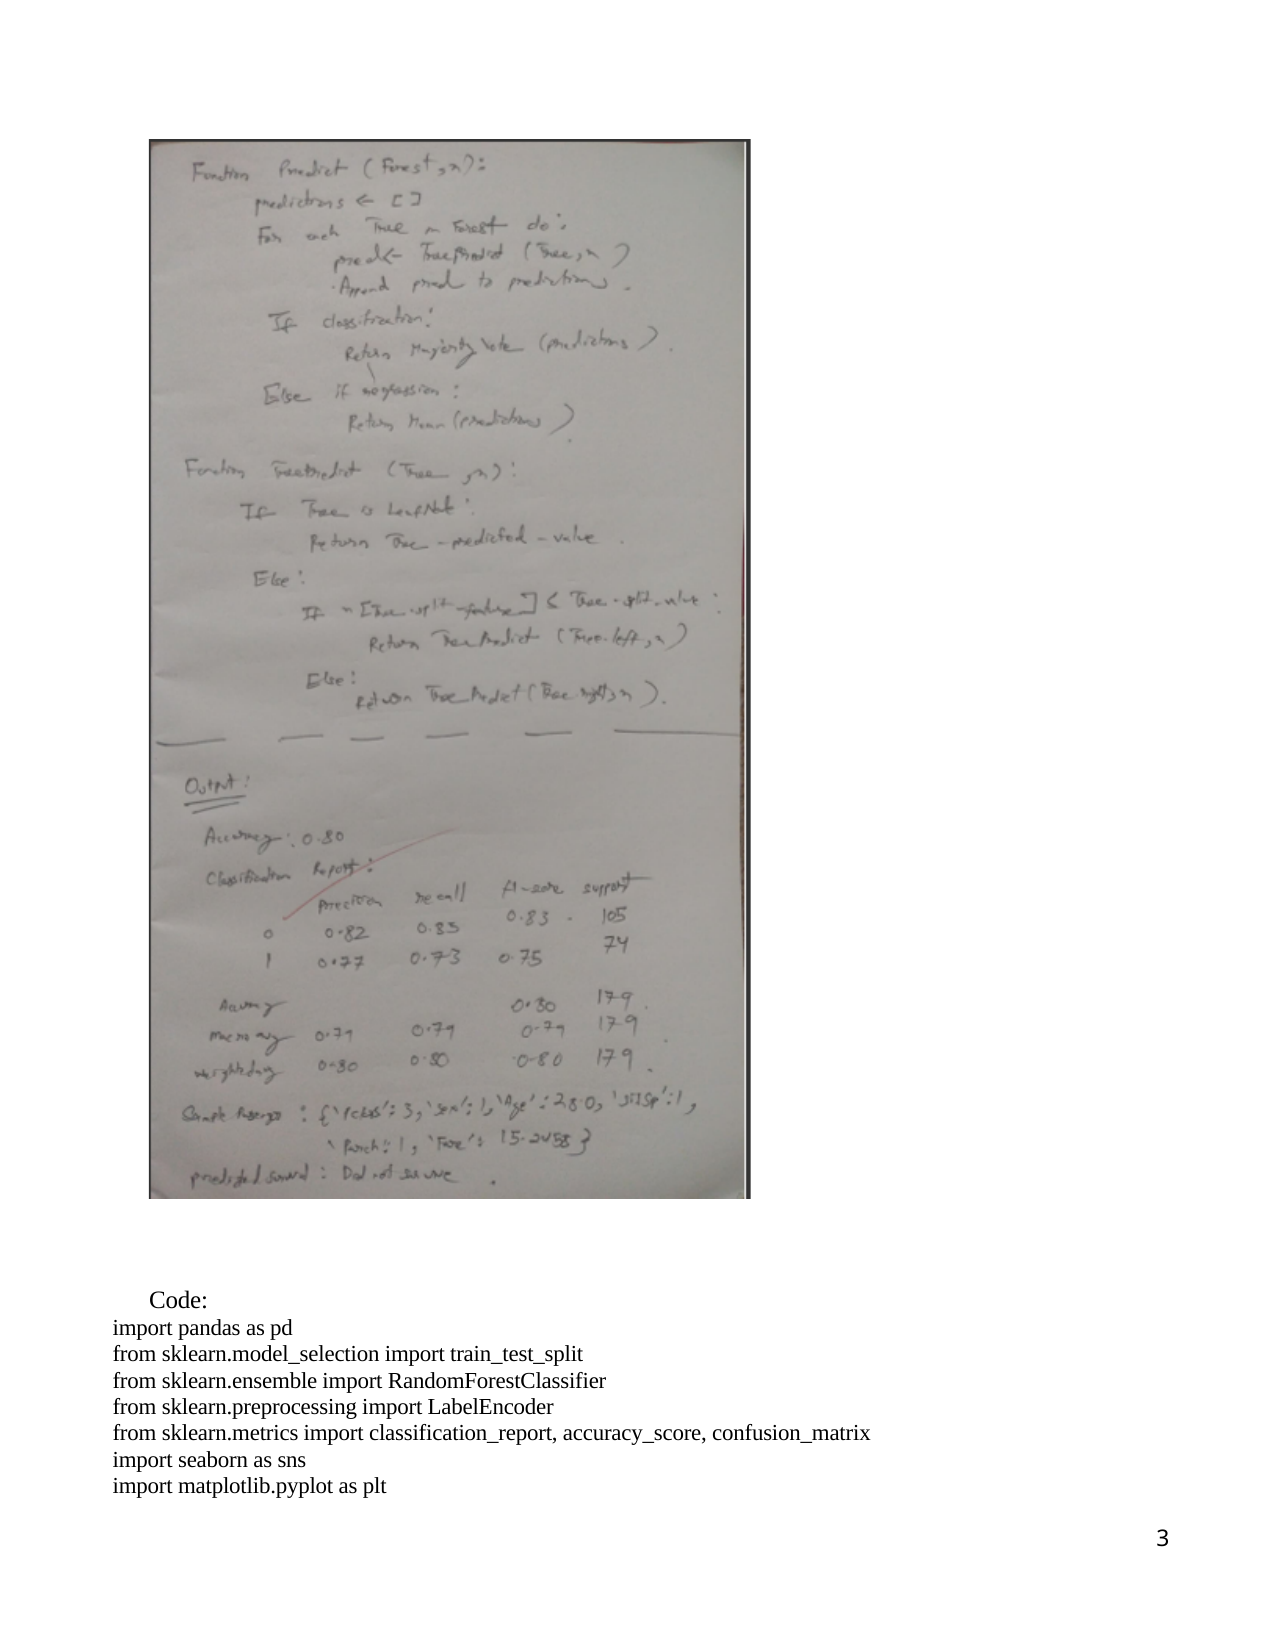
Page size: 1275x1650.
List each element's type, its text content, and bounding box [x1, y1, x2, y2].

text import seaborn as sns [112, 1446, 1162, 1472]
text from sklearn.model_selection import train_test_split [112, 1340, 1162, 1367]
text import pandas as pd [112, 1314, 1162, 1340]
text Code: [149, 1285, 1162, 1314]
picture [148, 139, 751, 1199]
text from sklearn.metrics import classification_report, accuracy_score, confusion_matrix [112, 1419, 1162, 1446]
text from sklearn.ensemble import RandomForestClassifier [112, 1367, 1162, 1393]
text from sklearn.preprocessing import LabelEncoder [112, 1393, 1162, 1419]
text import matplotlib.pyplot as plt [112, 1472, 1162, 1498]
